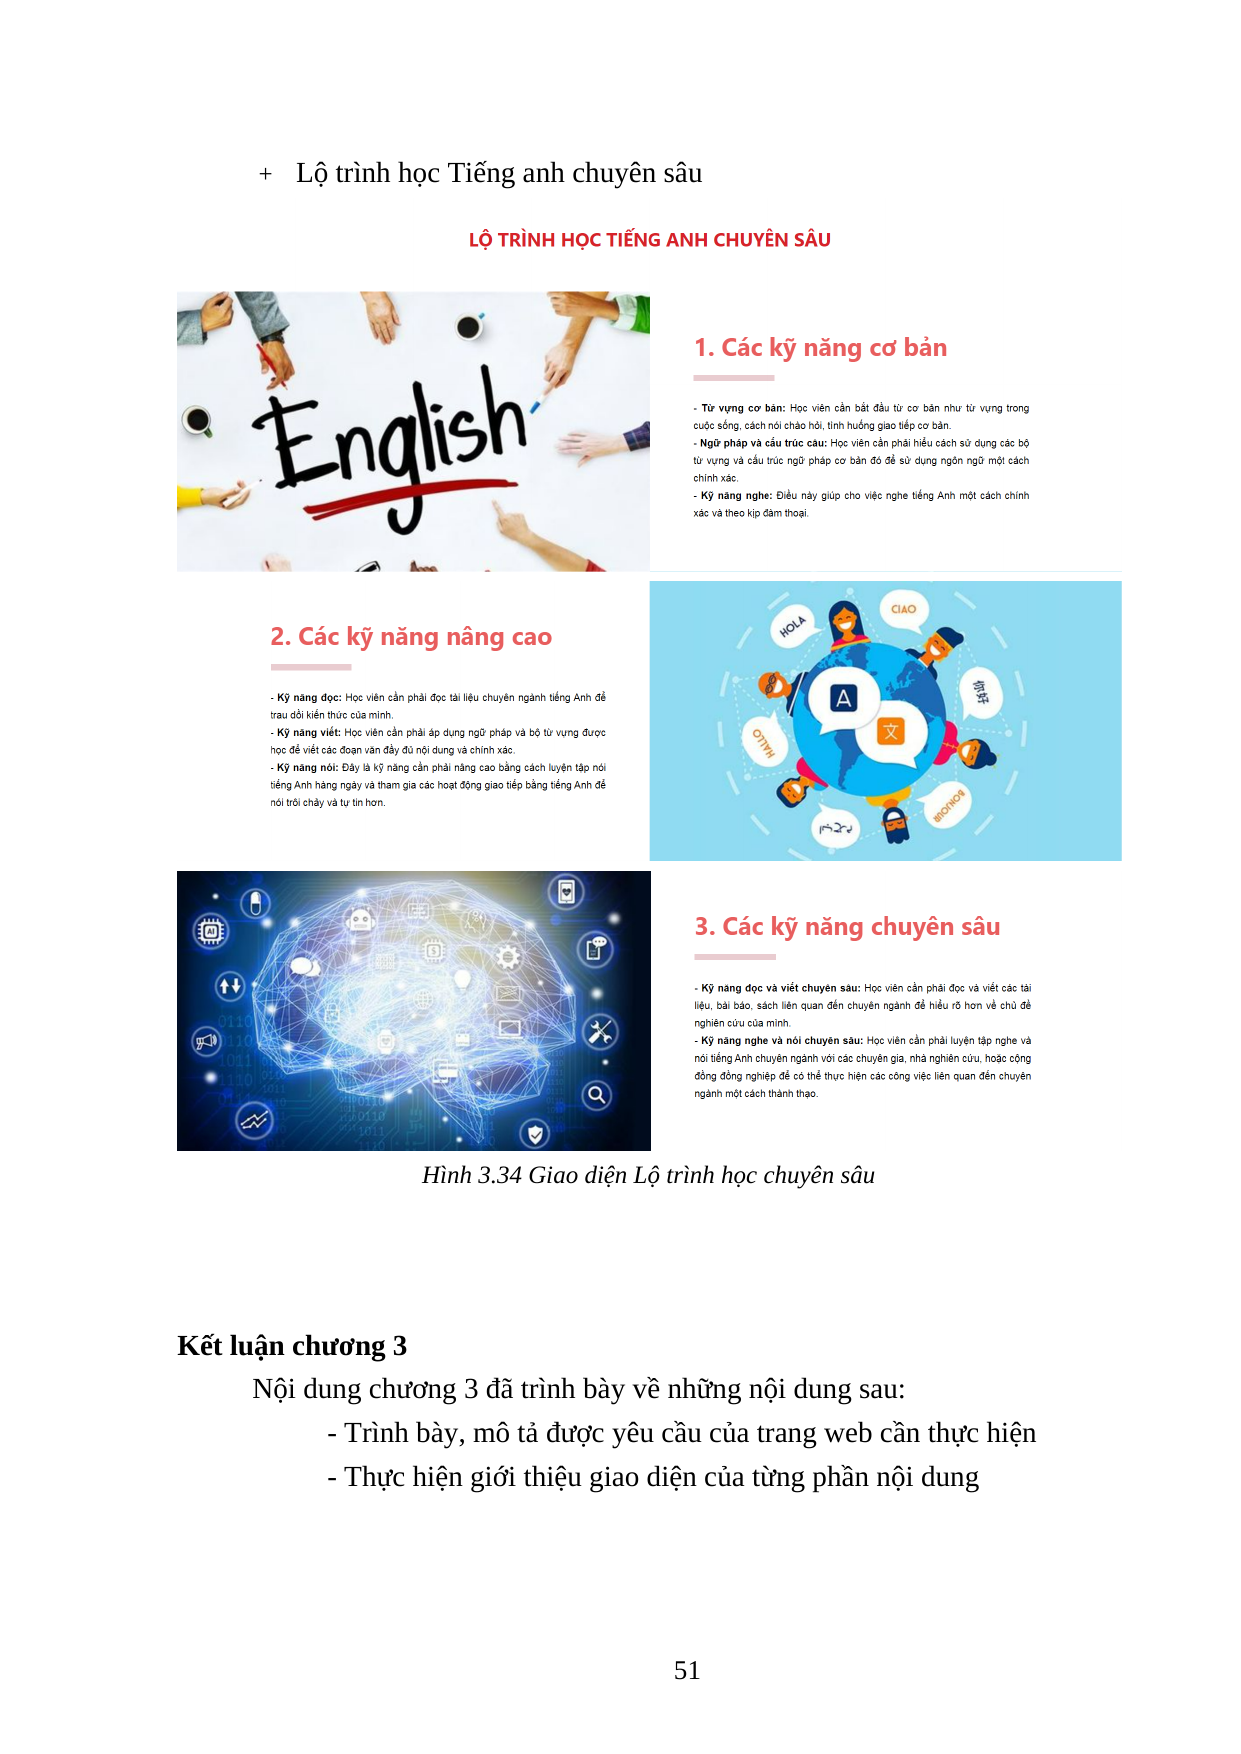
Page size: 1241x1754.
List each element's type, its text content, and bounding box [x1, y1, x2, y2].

text - Thực hiện giới thiệu giao diện của từng phần nội dung [177, 1459, 1122, 1492]
text Hình 3.34 Giao diện Lộ trình học chuyên sâu [177, 1160, 1122, 1189]
text Nội dung chương 3 đã trình bày về những nội dung sau: [177, 1372, 1122, 1405]
subtitle Kết luận chương 3 [177, 1328, 1122, 1362]
text - Trình bày, mô tả được yêu cầu của trang web cần thực hiện [177, 1415, 1122, 1449]
picture [177, 581, 1122, 861]
picture [177, 198, 1122, 572]
picture [177, 871, 1122, 1151]
list Lộ trình học Tiếng anh chuyên sâu [258, 155, 1122, 189]
